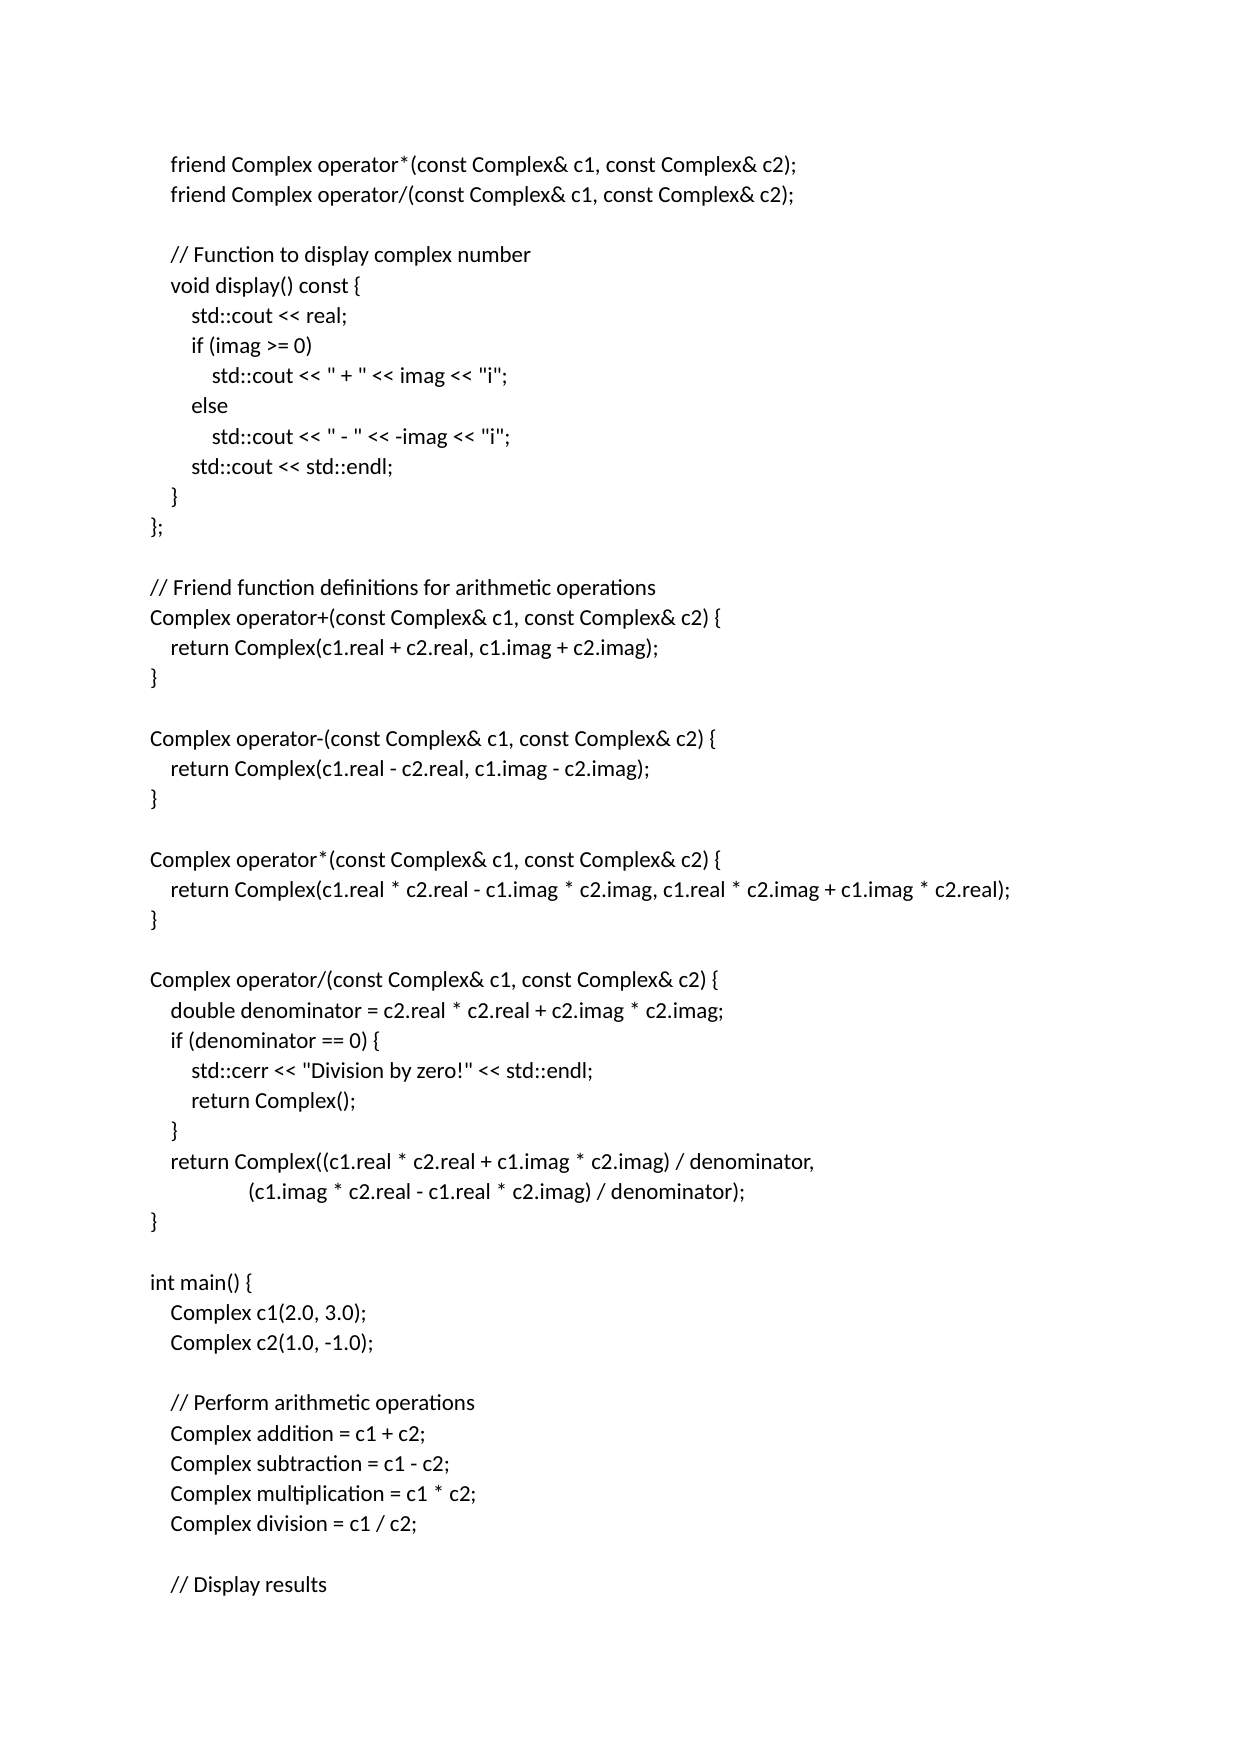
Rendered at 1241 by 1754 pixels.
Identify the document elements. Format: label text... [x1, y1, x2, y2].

text std::cout << real; [150, 301, 1090, 329]
text Complex c1(2.0, 3.0); [150, 1298, 1090, 1326]
text }; [150, 512, 1090, 541]
text } [150, 1207, 1090, 1235]
text // Function to display complex number [150, 241, 1090, 269]
text std::cout << " - " << -imag << "i"; [150, 422, 1090, 450]
text // Friend function definitions for arithmetic operations [150, 573, 1090, 601]
text // Display results [150, 1570, 1090, 1598]
text } [150, 482, 1090, 510]
text return Complex(); [150, 1086, 1090, 1114]
text Complex division = c1 / c2; [150, 1509, 1090, 1537]
text // Perform arithmetic operations [150, 1388, 1090, 1417]
text Complex operator+(const Complex& c1, const Complex& c2) { [150, 603, 1090, 631]
text } [150, 1117, 1090, 1145]
text } [150, 905, 1090, 933]
text if (denominator == 0) { [150, 1026, 1090, 1054]
text Complex addition = c1 + c2; [150, 1419, 1090, 1447]
text return Complex(c1.real - c2.real, c1.imag - c2.imag); [150, 754, 1090, 782]
text return Complex((c1.real * c2.real + c1.imag * c2.imag) / denominator, [150, 1147, 1090, 1175]
text if (imag >= 0) [150, 331, 1090, 359]
text Complex c2(1.0, -1.0); [150, 1328, 1090, 1356]
text Complex multiplication = c1 * c2; [150, 1479, 1090, 1507]
text std::cout << std::endl; [150, 452, 1090, 480]
text friend Complex operator/(const Complex& c1, const Complex& c2); [150, 180, 1090, 208]
text Complex operator*(const Complex& c1, const Complex& c2) { [150, 845, 1090, 873]
text friend Complex operator*(const Complex& c1, const Complex& c2); [150, 150, 1090, 178]
text Complex subtraction = c1 - c2; [150, 1449, 1090, 1477]
text } [150, 784, 1090, 812]
text return Complex(c1.real + c2.real, c1.imag + c2.imag); [150, 633, 1090, 661]
text std::cerr << "Division by zero!" << std::endl; [150, 1056, 1090, 1084]
text return Complex(c1.real * c2.real - c1.imag * c2.imag, c1.real * c2.imag + c1.imag * c2.real); [150, 875, 1090, 903]
text else [150, 392, 1090, 420]
text Complex operator/(const Complex& c1, const Complex& c2) { [150, 966, 1090, 994]
text double denominator = c2.real * c2.real + c2.imag * c2.imag; [150, 996, 1090, 1024]
text } [150, 663, 1090, 692]
text void display() const { [150, 271, 1090, 299]
text (c1.imag * c2.real - c1.real * c2.imag) / denominator); [150, 1177, 1090, 1205]
text Complex operator-(const Complex& c1, const Complex& c2) { [150, 724, 1090, 752]
text int main() { [150, 1268, 1090, 1296]
text std::cout << " + " << imag << "i"; [150, 361, 1090, 389]
